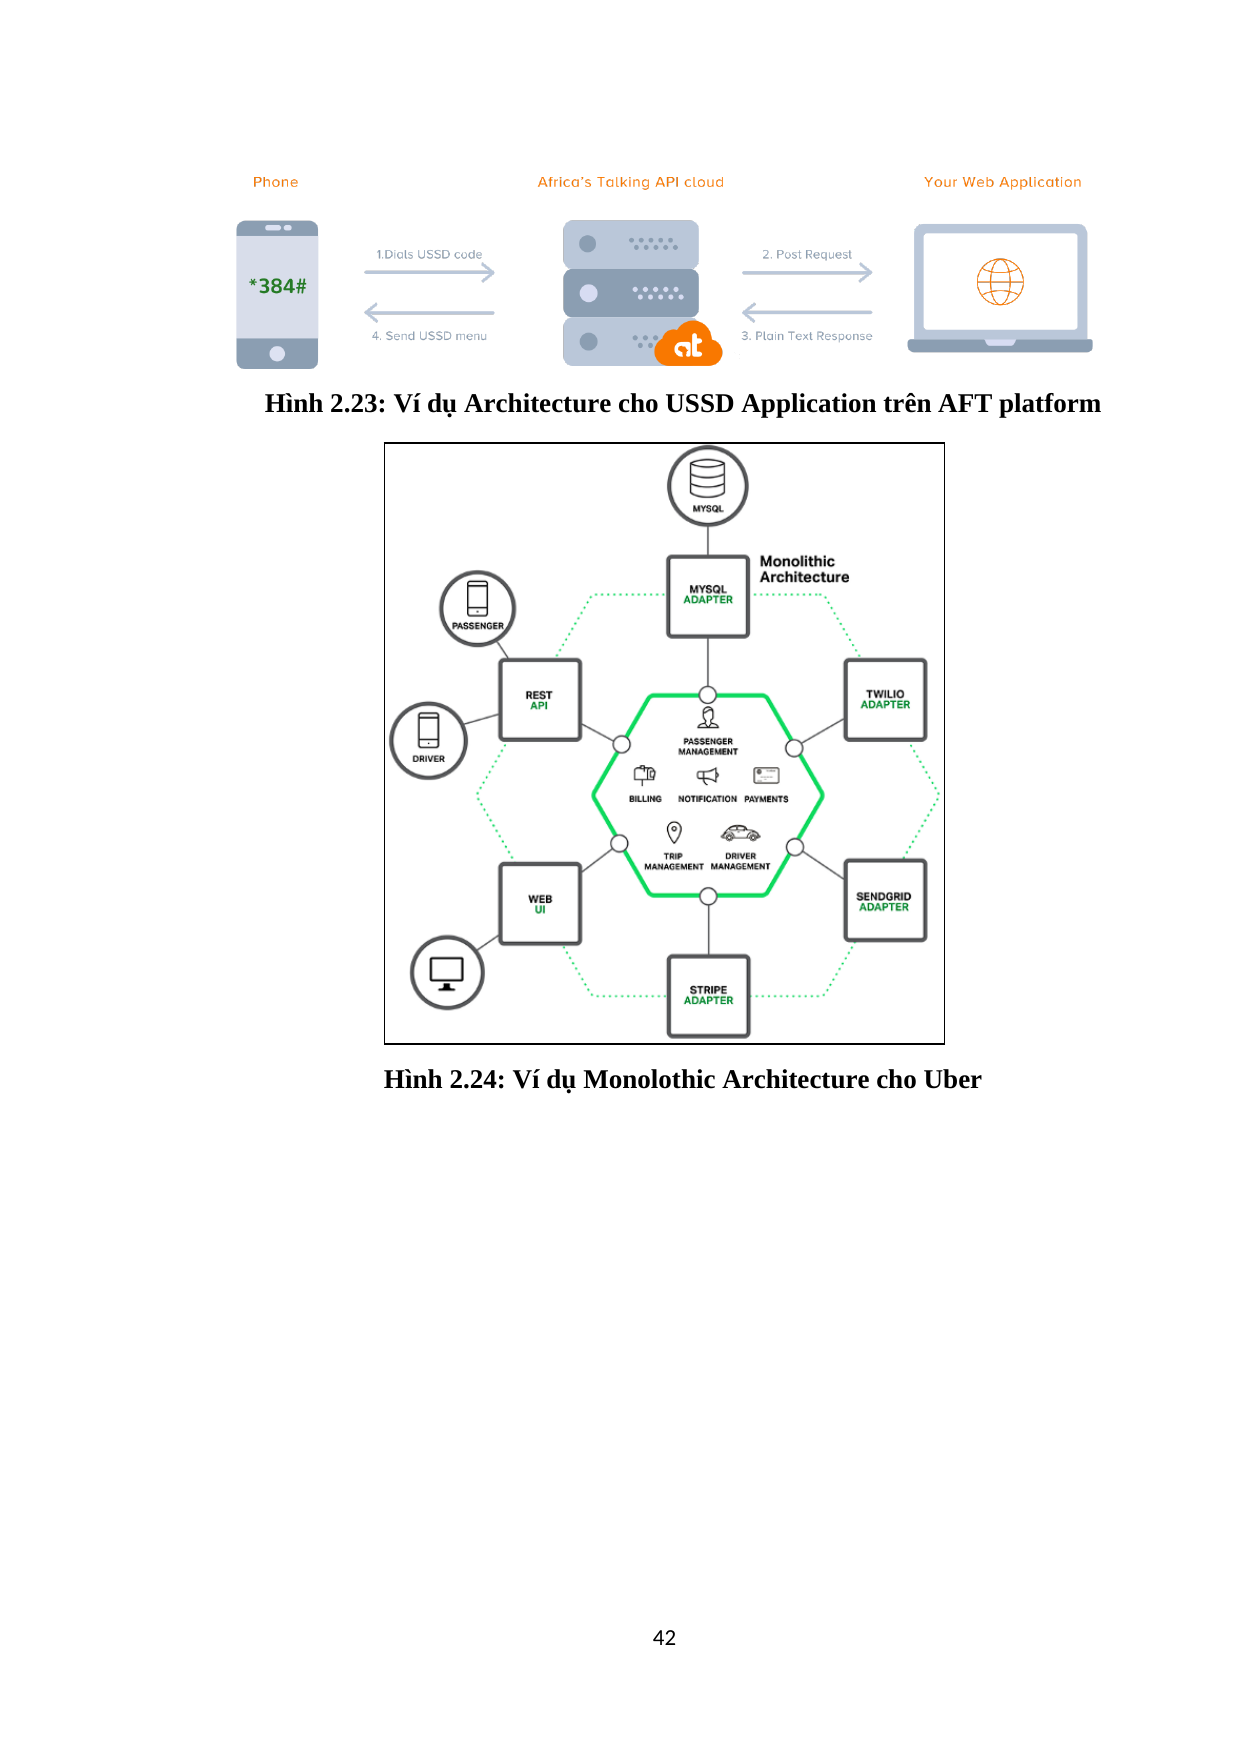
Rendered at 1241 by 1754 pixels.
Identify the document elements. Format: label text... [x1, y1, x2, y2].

picture [236, 177, 1093, 369]
text Hình .: Ví dụ Architecture cho USSD Application trên AFT platform [207, 387, 1122, 418]
text Hình .: Ví dụ Monolothic Architecture cho Uber [207, 1063, 1122, 1094]
picture [385, 444, 944, 1043]
